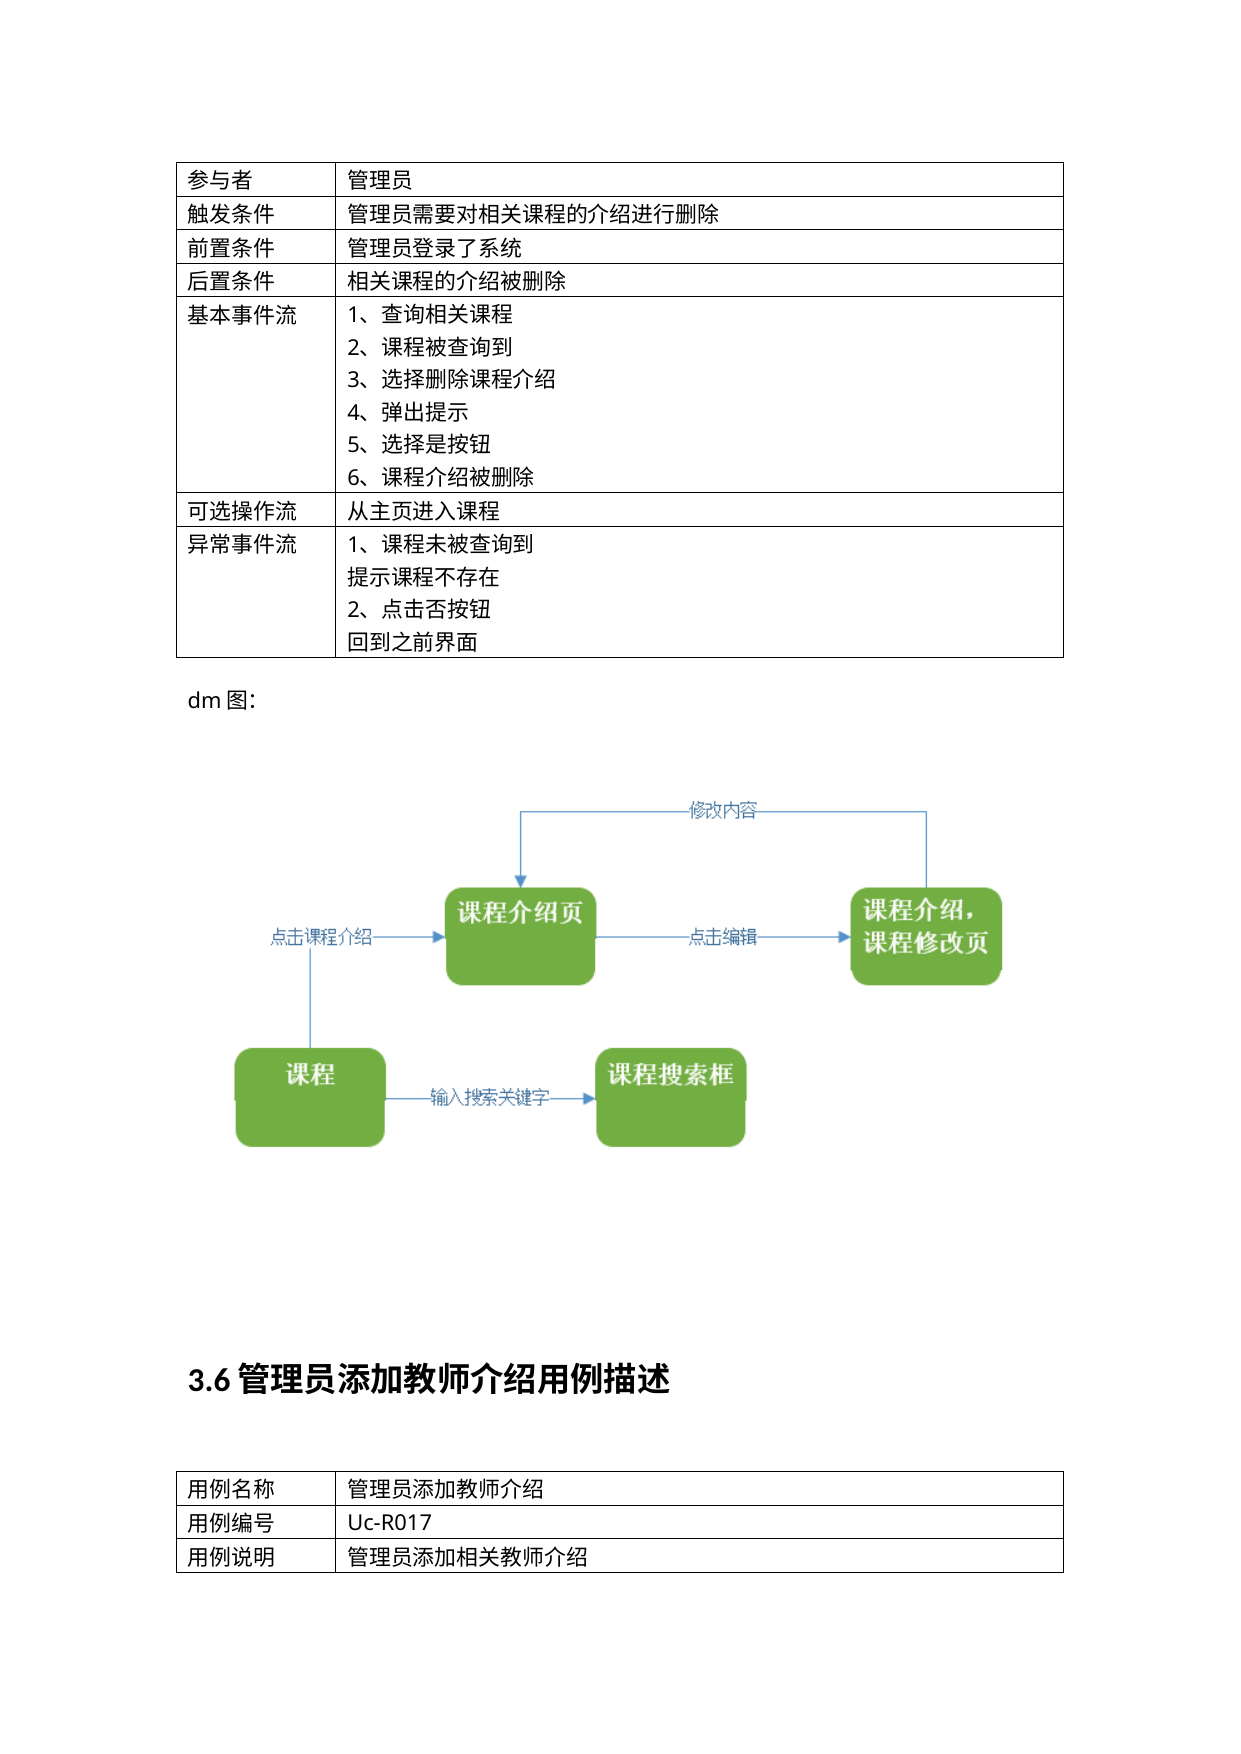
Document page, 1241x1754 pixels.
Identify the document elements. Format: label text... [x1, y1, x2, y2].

table_cell 管理员需要对相关课程的介绍进行删除 [336, 197, 1063, 229]
table_header 管理员添加教师介绍 [336, 1472, 1063, 1504]
table_cell 可选操作流 [177, 493, 335, 526]
picture [187, 732, 1005, 1310]
table_cell 相关课程的介绍被删除 [336, 264, 1063, 296]
table_cell 前置条件 [177, 230, 335, 263]
table_cell 1、查询相关课程 2、课程被查询到 3、选择删除课程介绍 4、弹出提示 5、选择是按钮 6、课程介绍被删除 [336, 297, 1063, 492]
table_cell Uc-R017 [336, 1506, 1063, 1538]
table_cell 管理员添加相关教师介绍 [336, 1539, 1063, 1572]
table_cell 管理员 [336, 163, 1063, 196]
table_cell 触发条件 [177, 197, 335, 229]
table_cell 从主页进入课程 [336, 493, 1063, 526]
table_cell 1、课程未被查询到 提示课程不存在 2、点击否按钮 回到之前界面 [336, 527, 1063, 657]
subtitle 3.6管理员添加教师介绍用例描述 [187, 1344, 1053, 1409]
table_cell 后置条件 [177, 264, 335, 296]
table_cell 基本事件流 [177, 297, 335, 492]
table_cell 参与者 [177, 163, 335, 196]
table_cell 异常事件流 [177, 527, 335, 657]
table_header 用例名称 [177, 1472, 335, 1504]
subtitle dm图： [187, 683, 1053, 715]
table_cell 管理员登录了系统 [336, 230, 1063, 263]
table_cell 用例说明 [177, 1539, 335, 1572]
table_cell 用例编号 [177, 1506, 335, 1538]
